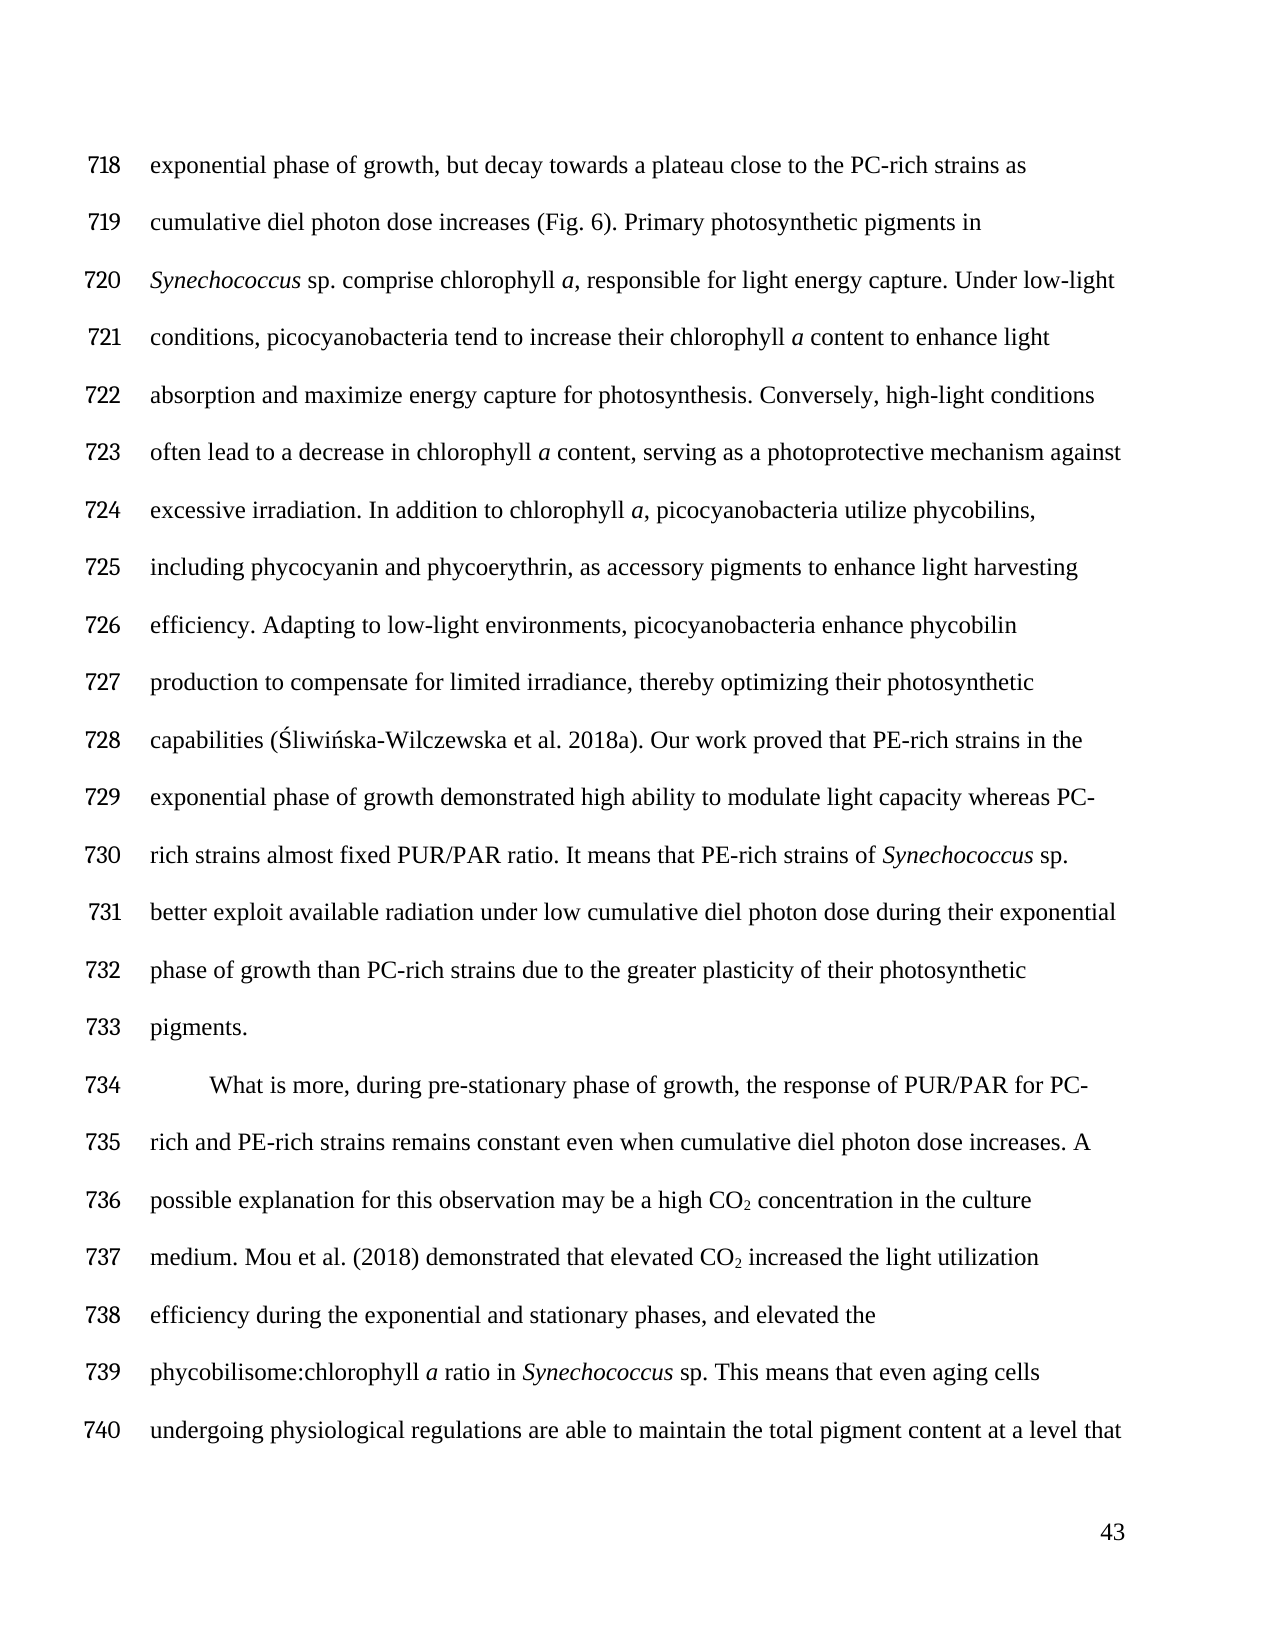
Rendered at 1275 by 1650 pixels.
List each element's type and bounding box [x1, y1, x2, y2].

text [150, 1070, 1125, 1444]
text [150, 150, 1125, 1041]
